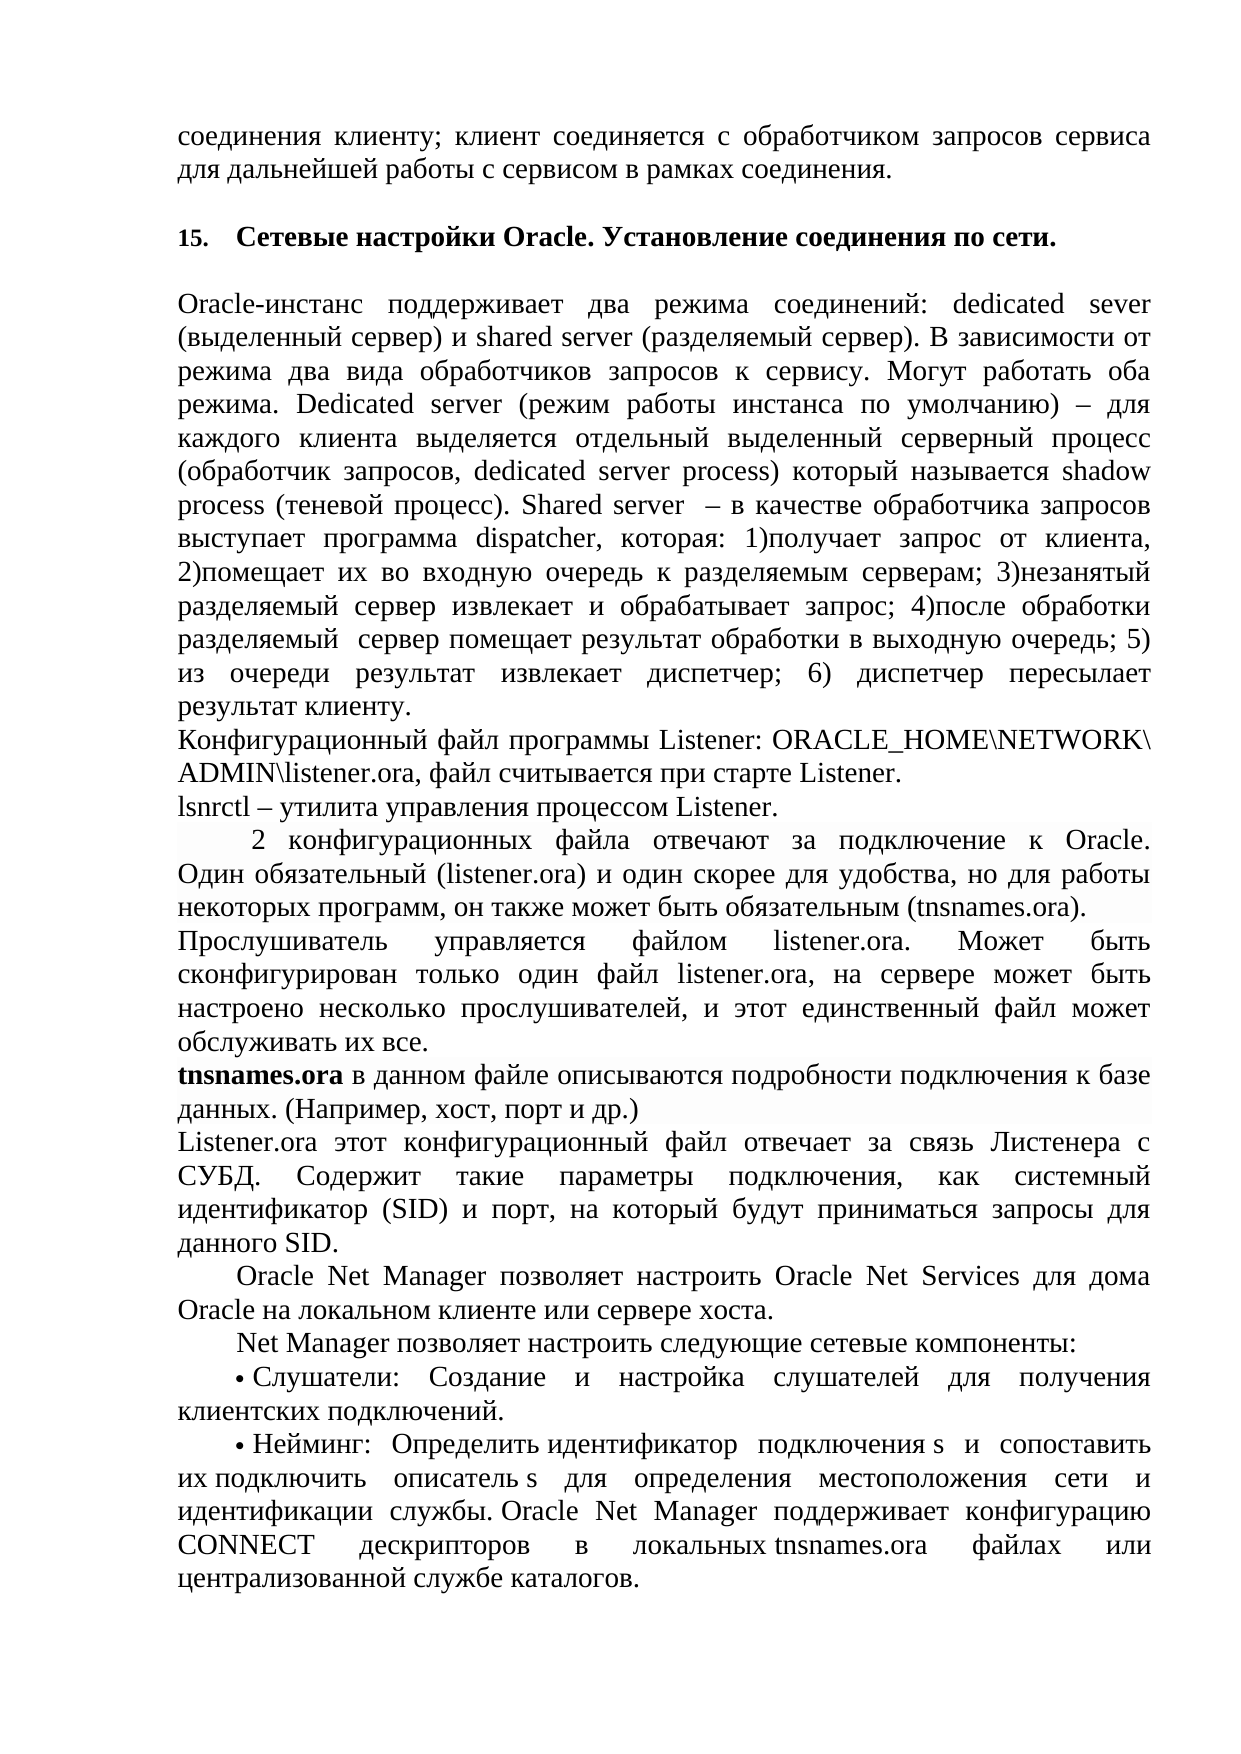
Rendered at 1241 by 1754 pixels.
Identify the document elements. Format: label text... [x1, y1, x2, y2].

text Oracle Net Manager позволяет настроить Oracle Net Services для дома Oracle на локальном клиенте или сервере хоста. [177, 1258, 1152, 1326]
text Конфигурационный файл программы Listener: ORACLE_HOME\NETWORK\ADMIN\listener.ora, файл считывается при старте Listener. [177, 722, 1152, 789]
list Сетевые настройки Oracle. Установление соединения по сети. [177, 219, 1152, 252]
text Прослушиватель управляется файлом listener.ora. Может быть сконфигурирован только один файл listener.ora, на сервере может быть настроено несколько прослушивателей, и этот единственный файл может обслуживать их все. [177, 923, 1152, 1057]
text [177, 118, 1152, 185]
text Oracle-инстанс поддерживает два режима соединений: dedicated sever (выделенный сервер) и shared server (разделяемый сервер). В зависимости от режима два вида обработчиков запросов к сервису. Могут работать оба режима. Dedicated server (режим работы инстанса по умолчанию) – для каждого клиента выделяется отдельный выделенный серверный процесс (обработчик запросов, dedicated server process) который называется shadow process (теневой процесс). Shared server – в качестве обработчика запросов выступает программа dispatcher, которая: 1)получает запрос от клиента, 2)помещает их во входную очередь к разделяемым серверам; 3)незанятый разделяемый сервер извлекает и обрабатывает запрос; 4)после обработки разделяемый сервер помещает результат обработки в выходную очередь; 5) из очереди результат извлекает диспетчер; 6) диспетчер пересылает результат клиенту. [177, 286, 1152, 722]
text 2 конфигурационных файла отвечают за подключение к Oracle. Один обязательный (listener.ora) и один скорее для удобства, но для работы некоторых программ, он также может быть обязательным (tnsnames.ora). [177, 822, 1152, 923]
list Нейминг: Определить идентификатор подключения s и сопоставить их подключить описатель s для определения местоположения сети и идентификации службы. Oracle Net Manager поддерживает конфигурацию CONNECT дескрипторов в локальных tnsnames.ora файлах или централизованной службе каталогов. [177, 1426, 1152, 1594]
text Net Manager позволяет настроить следующие сетевые компоненты: [177, 1326, 1152, 1359]
text Listener.ora этот конфигурационный файл отвечает за связь Листенера с СУБД. Содержит такие параметры подключения, как системный идентификатор (SID) и порт, на который будут приниматься запросы для данного SID. [177, 1124, 1152, 1258]
text lsnrctl – утилита управления процессом Listener. [177, 789, 1152, 822]
text tnsnames.ora в данном файле описываются подробности подключения к базе данных. (Например, хост, порт и др.) [177, 1057, 1152, 1124]
list Слушатели: Создание и настройка слушателей для получения клиентских подключений. [177, 1359, 1152, 1426]
